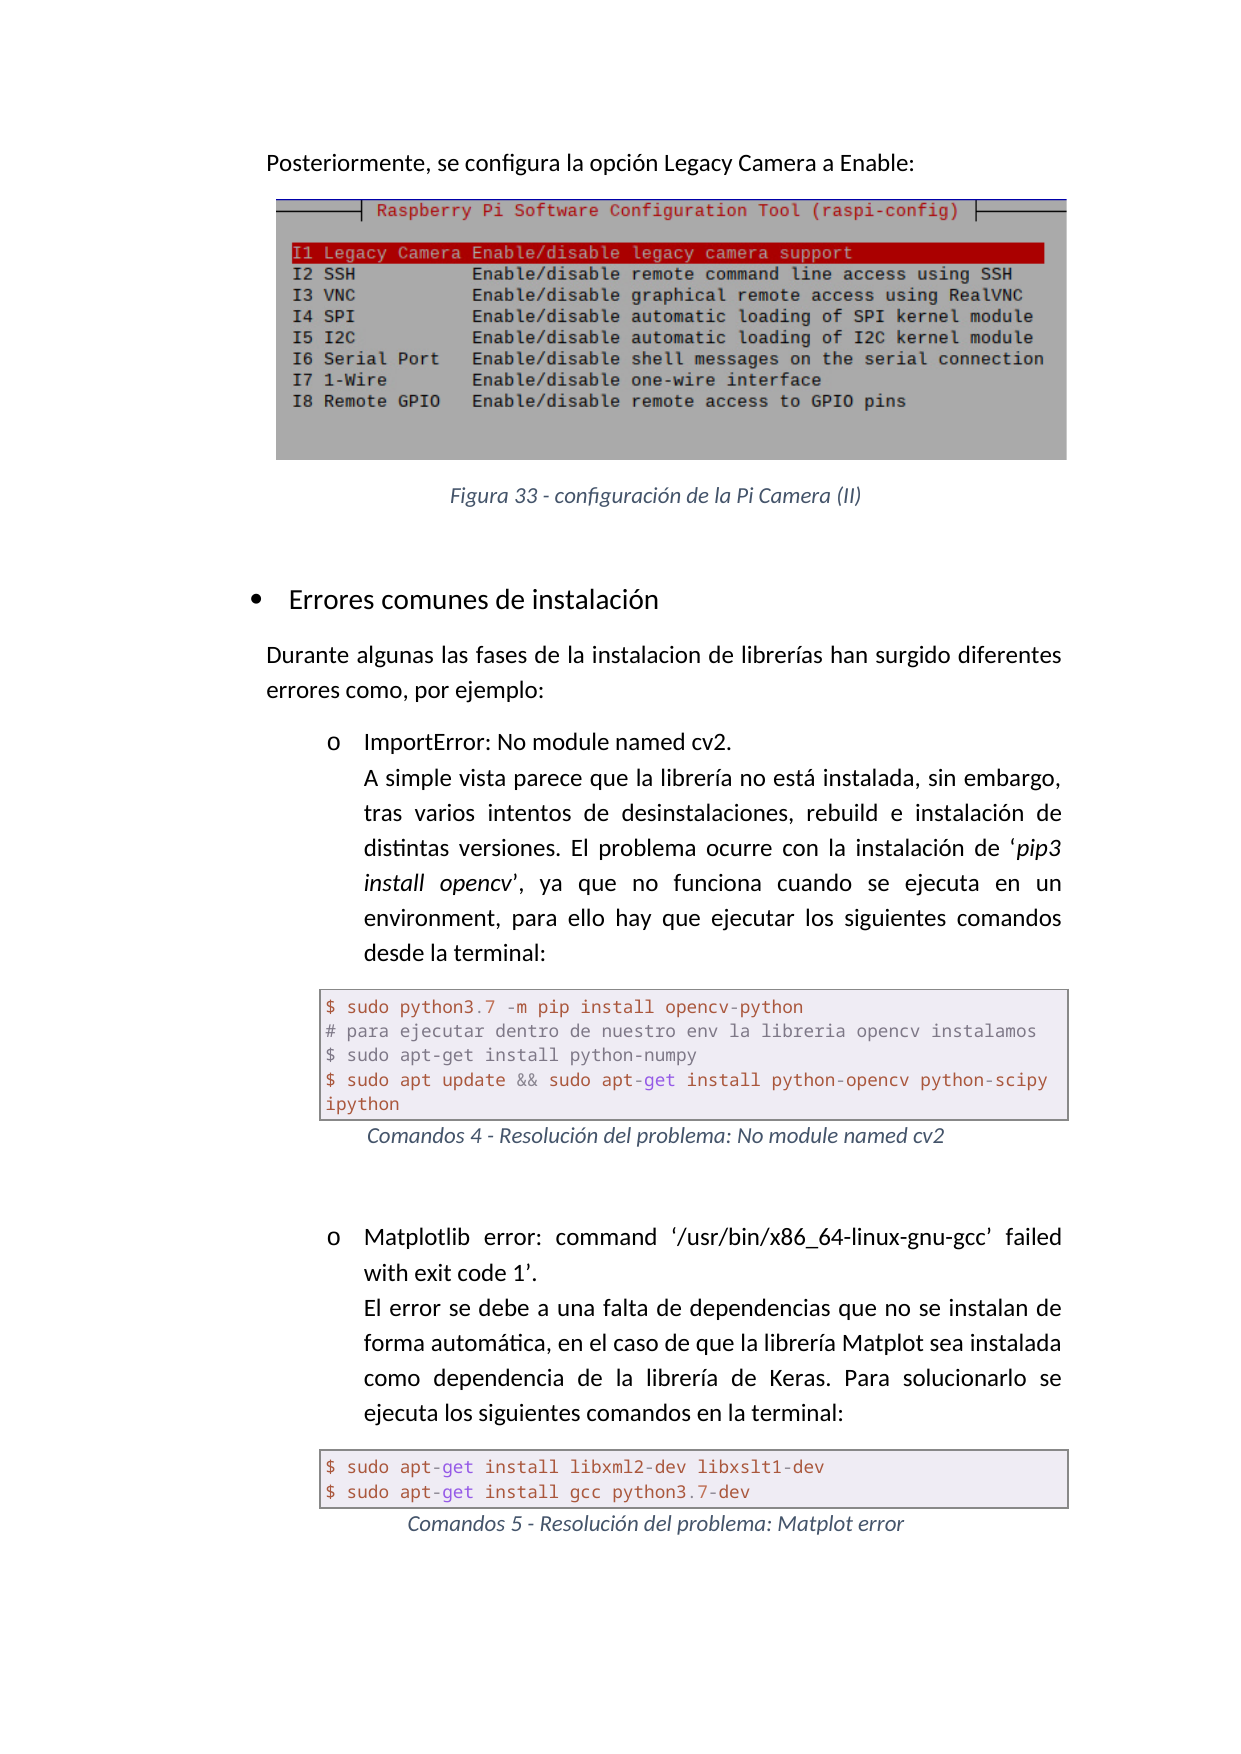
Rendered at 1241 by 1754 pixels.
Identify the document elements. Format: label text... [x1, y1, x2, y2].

text $ sudo apt-get install libxml2-dev libxslt1-dev [321, 1451, 1067, 1473]
text Posteriormente, se configura la opción Legacy Camera a Enable: [266, 148, 1063, 178]
text $ sudo apt update && sudo apt-get install python-opencv python-scipy ipython [321, 1061, 1067, 1119]
text # para ejecutar dentro de nuestro env la libreria opencv instalamos $ sudo apt-get install python-numpy [321, 1013, 1067, 1061]
list A simple vista parece que la librería no está instalada, sin embargo, tras varios intentos de desinstalaciones, rebuild e instalación de distintas versiones. El problema ocurre con la instalación de ‘pip3 install opencv’, ya que no funciona cuando se ejecuta en un environment, para ello hay que ejecutar los siguientes comandos desde la terminal: [363, 762, 1063, 968]
list Matplotlib error: command ‘/usr/bin/x86_64-linux-gnu-gcc’ failed with exit code 1’. [326, 1221, 1063, 1288]
text $ sudo apt-get install gcc python3.7-dev [321, 1473, 1067, 1507]
text $ sudo python3.7 -m pip install opencv-python [321, 990, 1067, 1013]
list ImportError: No module named cv2. [326, 726, 1063, 757]
text Durante algunas las fases de la instalacion de librerías han surgido diferentes errores como, por ejemplo: [266, 639, 1063, 704]
picture [276, 199, 1067, 460]
list El error se debe a una falta de dependencias que no se instalan de forma automática, en el caso de que la librería Matplot sea instalada como dependencia de la librería de Keras. Para solucionarlo se ejecuta los siguientes comandos en la terminal: [363, 1292, 1063, 1428]
list Errores comunes de instalación [251, 581, 1063, 617]
